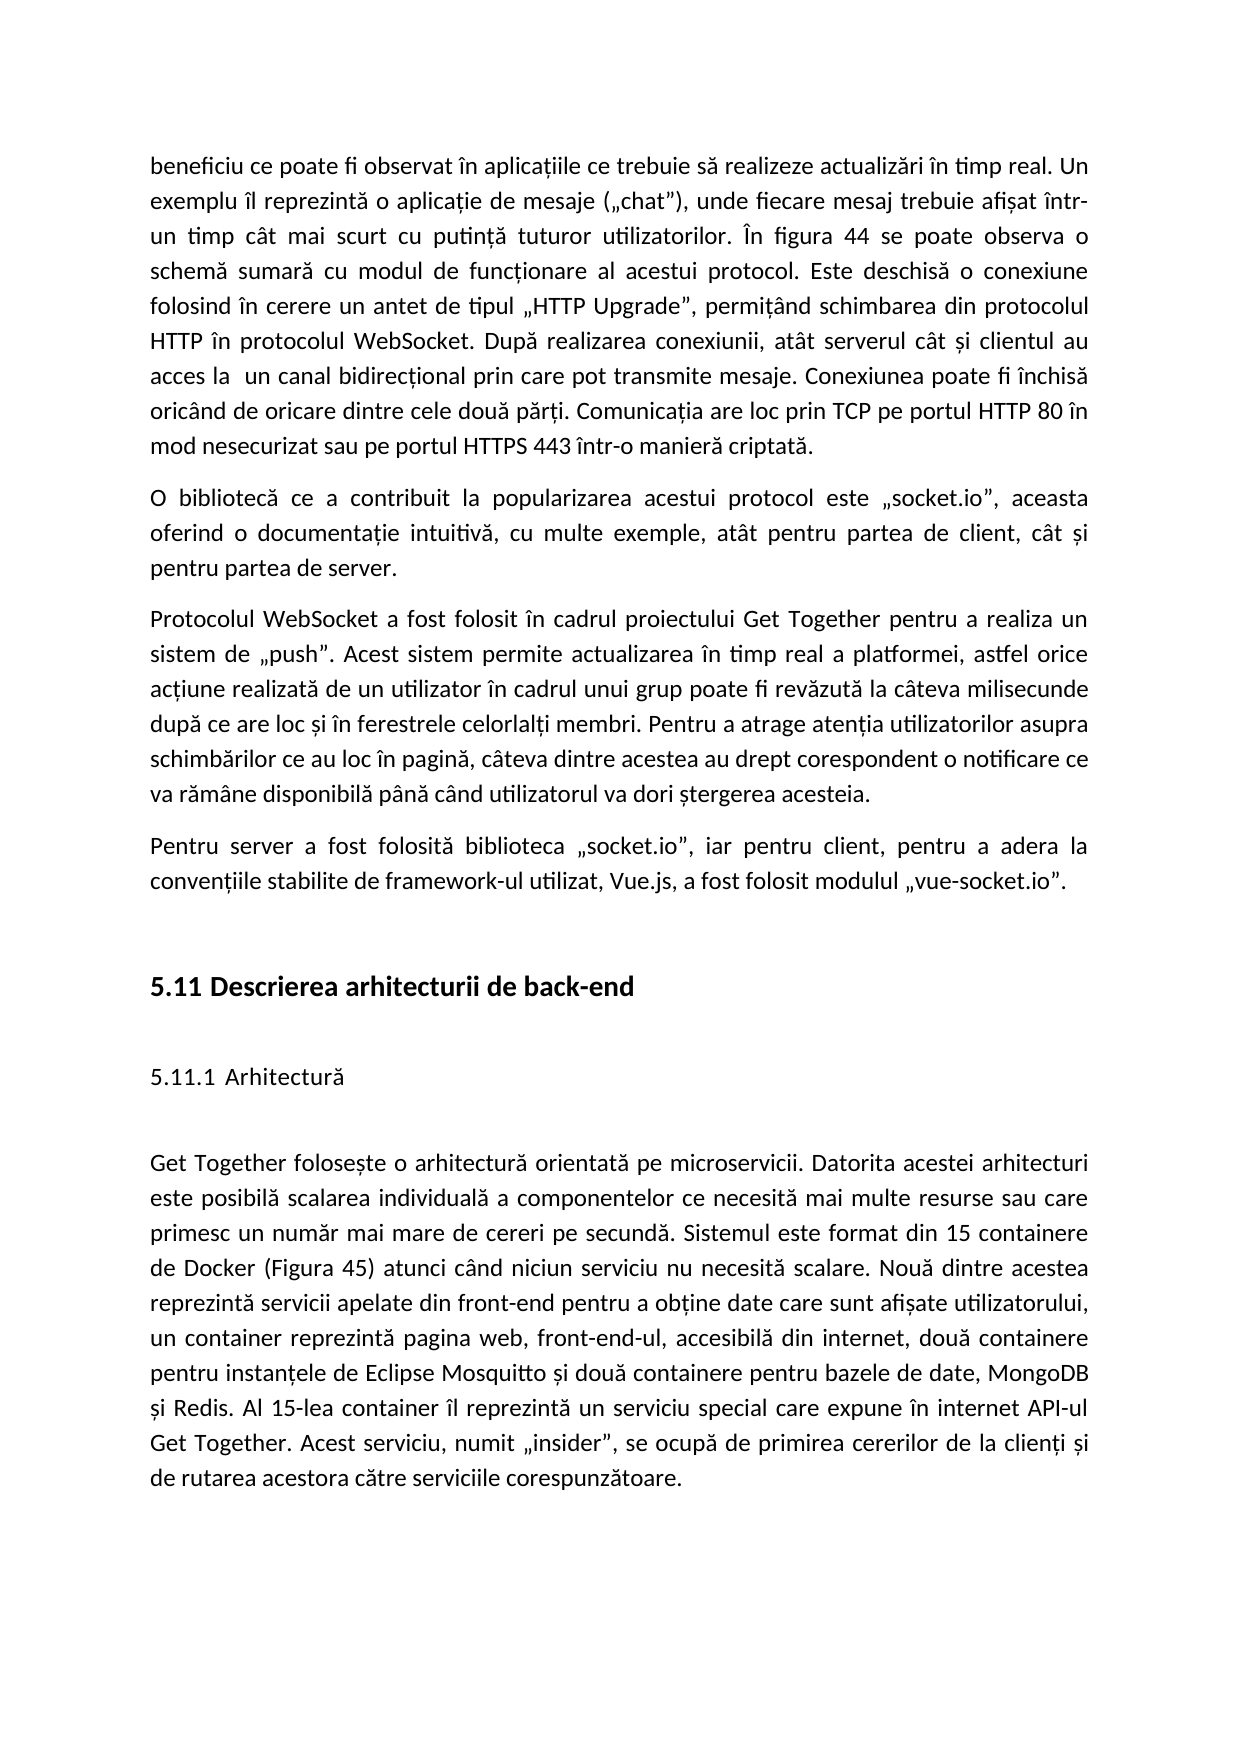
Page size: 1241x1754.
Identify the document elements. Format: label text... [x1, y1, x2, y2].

text Pentru server a fost folosită biblioteca „socket.io”, iar pentru client, pentru a adera la convențiile stabilite de framework-ul utilizat, Vue.js, a fost folosit modulul „vue-socket.io”. [150, 830, 1090, 896]
subtitle Arhitectură [150, 1061, 1090, 1091]
subtitle Descrierea arhitecturii de back-end [150, 968, 1090, 1004]
text O bibliotecă ce a contribuit la popularizarea acestui protocol este „socket.io”, aceasta oferind o documentație intuitivă, cu multe exemple, atât pentru partea de client, cât și pentru partea de server. [150, 482, 1090, 582]
text Protocolul WebSocket a fost folosit în cadrul proiectului Get Together pentru a realiza un sistem de „push”. Acest sistem permite actualizarea în timp real a platformei, astfel orice acțiune realizată de un utilizator în cadrul unui grup poate fi revăzută la câteva milisecunde după ce are loc și în ferestrele celorlalți membri. Pentru a atrage atenția utilizatorilor asupra schimbărilor ce au loc în pagină, câteva dintre acestea au drept corespondent o notificare ce va rămâne disponibilă până când utilizatorul va dori ștergerea acesteia. [150, 603, 1090, 809]
text Get Together folosește o arhitectură orientată pe microservicii. Datorita acestei arhitecturi este posibilă scalarea individuală a componentelor ce necesită mai multe resurse sau care primesc un număr mai mare de cereri pe secundă. Sistemul este format din 15 containere de Docker (Figura 45) atunci când niciun serviciu nu necesită scalare. Nouă dintre acestea reprezintă servicii apelate din front-end pentru a obține date care sunt afișate utilizatorului, un container reprezintă pagina web, front-end-ul, accesibilă din internet, două containere pentru instanțele de Eclipse Mosquitto și două containere pentru bazele de date, MongoDB și Redis. Al 15-lea container îl reprezintă un serviciu special care expune în internet API-ul Get Together. Acest serviciu, numit „insider”, se ocupă de primirea cererilor de la clienți și de rutarea acestora către serviciile corespunzătoare. [150, 1148, 1090, 1493]
